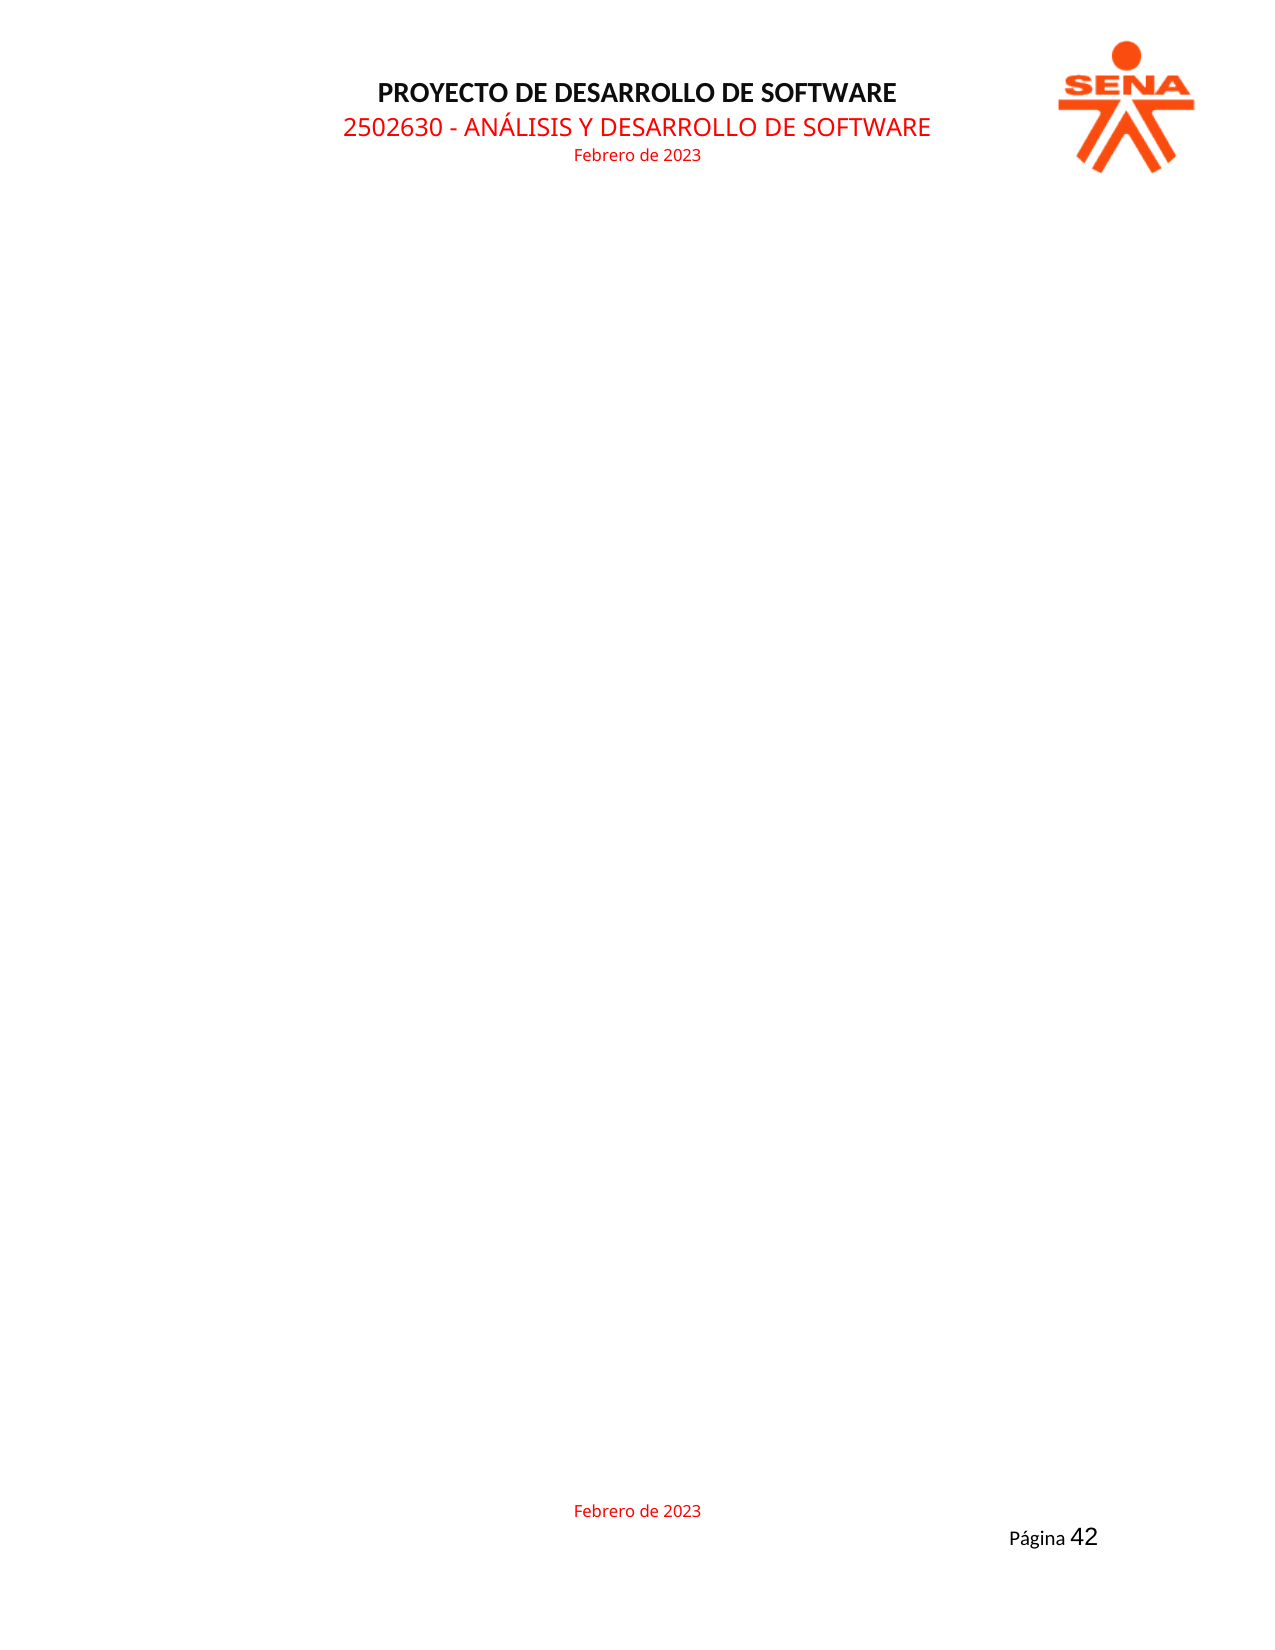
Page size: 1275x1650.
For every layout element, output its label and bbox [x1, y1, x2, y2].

picture [1045, 36, 1205, 181]
